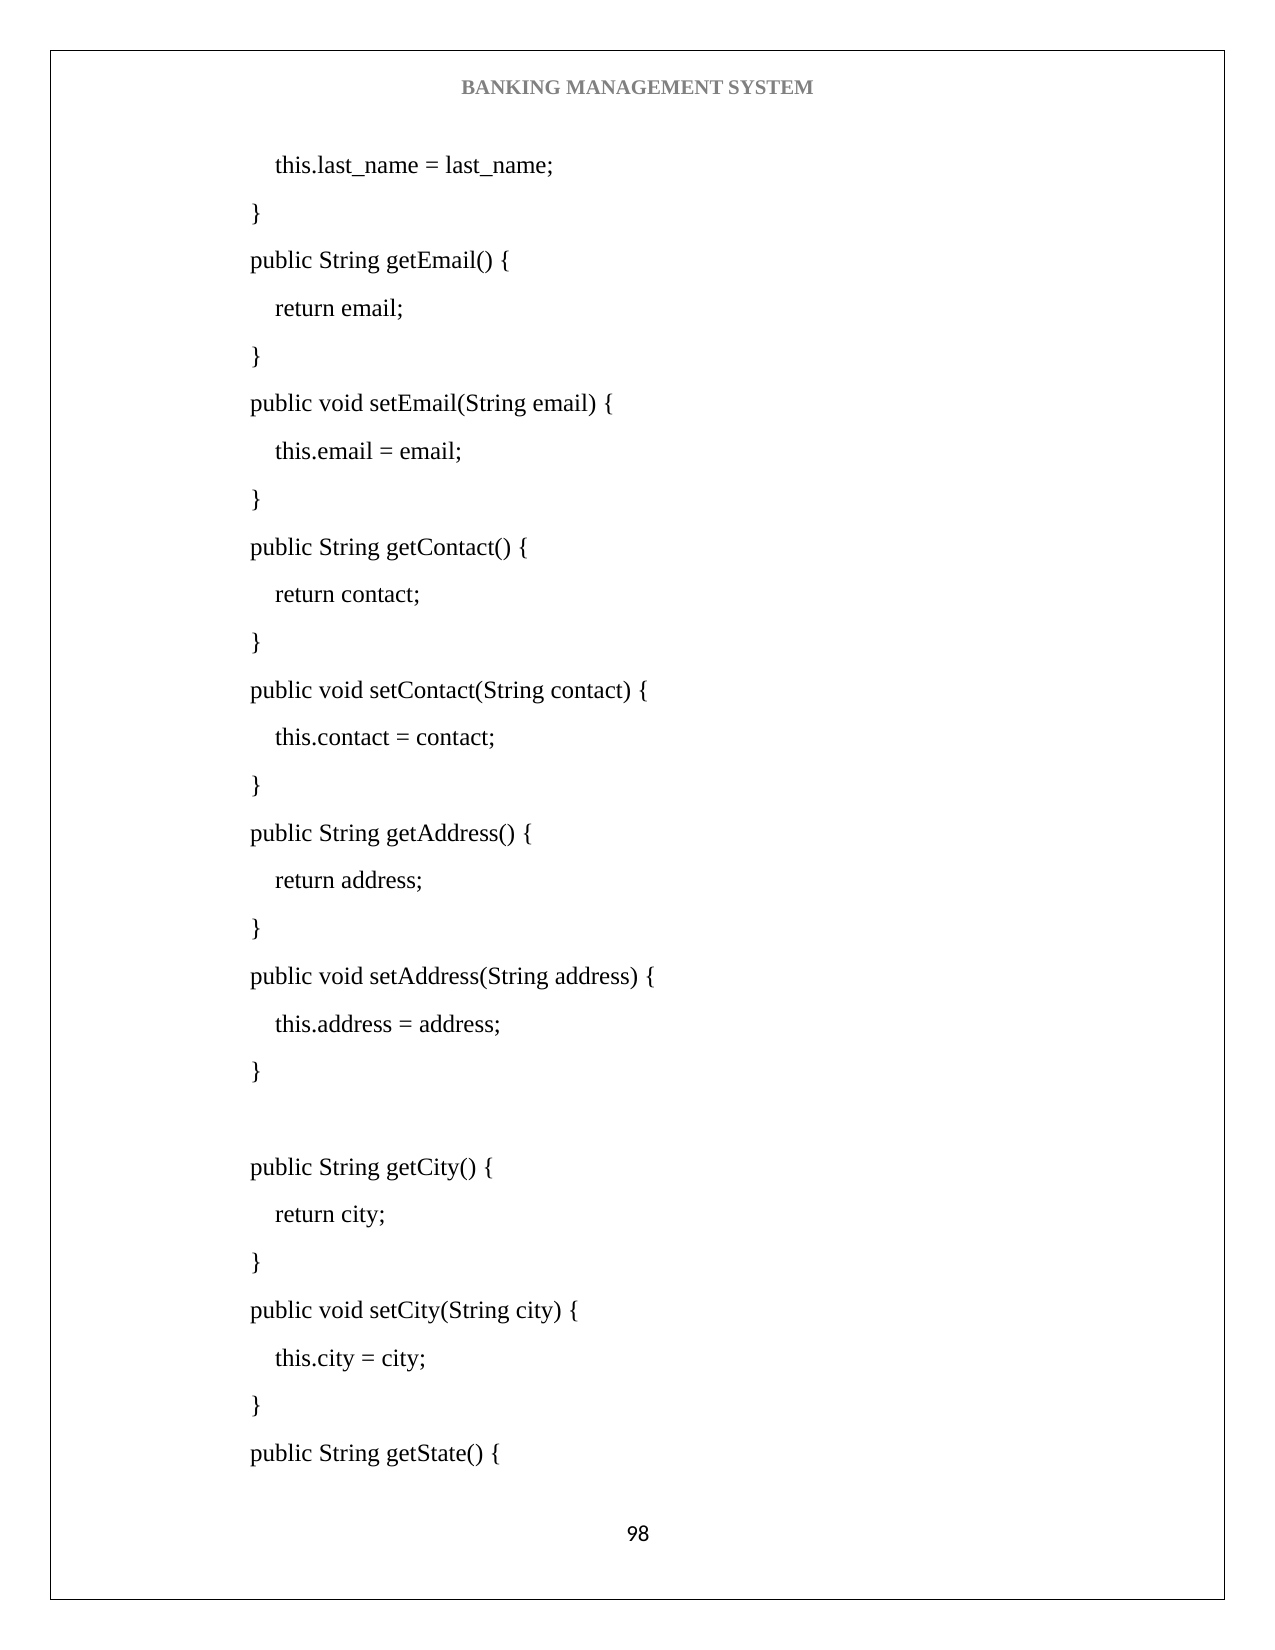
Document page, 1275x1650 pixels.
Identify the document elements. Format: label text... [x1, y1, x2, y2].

text } [225, 341, 1050, 369]
text return city; [225, 1199, 1050, 1228]
text public String getContact() { [225, 532, 1050, 560]
text } [225, 913, 1050, 942]
text public void setAddress(String address) { [225, 961, 1050, 990]
text public String getEmail() { [225, 245, 1050, 274]
text } [225, 198, 1050, 226]
text this.email = email; [225, 436, 1050, 465]
text return email; [225, 293, 1050, 322]
text this.address = address; [225, 1009, 1050, 1037]
text } [225, 1056, 1050, 1085]
text public String getState() { [225, 1438, 1050, 1467]
text public String getAddress() { [225, 818, 1050, 847]
text this.contact = contact; [225, 722, 1050, 751]
text this.city = city; [225, 1343, 1050, 1371]
text this.last_name = last_name; [225, 150, 1050, 179]
text public void setEmail(String email) { [225, 388, 1050, 417]
text } [225, 1390, 1050, 1419]
text } [225, 484, 1050, 513]
text } [225, 770, 1050, 799]
text public void setCity(String city) { [225, 1295, 1050, 1324]
text } [225, 627, 1050, 656]
text return contact; [225, 579, 1050, 608]
text return address; [225, 866, 1050, 894]
text public void setContact(String contact) { [225, 675, 1050, 703]
text } [225, 1247, 1050, 1276]
text public String getCity() { [225, 1152, 1050, 1181]
